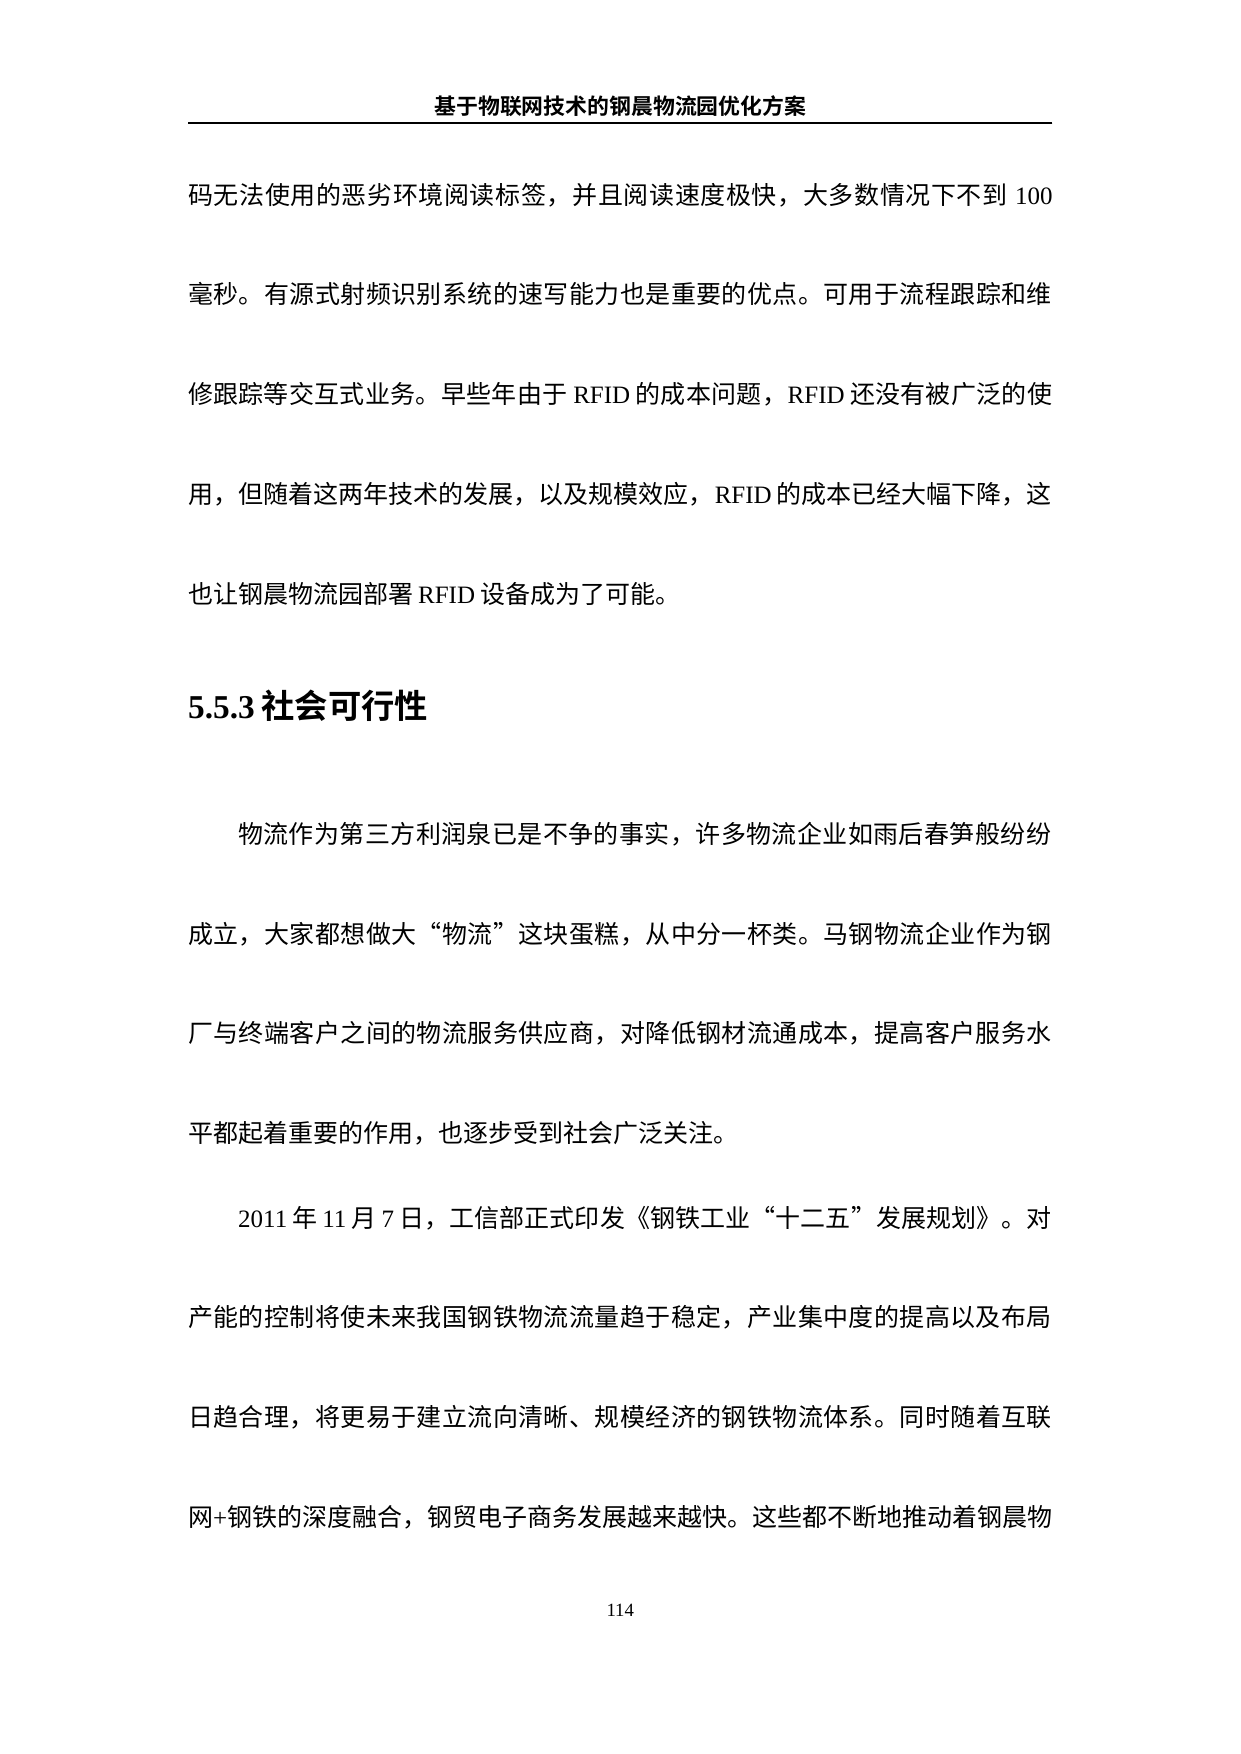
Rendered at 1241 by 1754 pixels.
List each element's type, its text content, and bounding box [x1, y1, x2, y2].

text 物流作为第三方利润泉已是不争的事实，许多物流企业如雨后春笋般纷纷成立，大家都想做大“物流”这块蛋糕，从中分一杯类。马钢物流企业作为钢厂与终端客户之间的物流服务供应商，对降低钢材流通成本，提高客户服务水平都起着重要的作用，也逐步受到社会广泛关注。 [188, 799, 1052, 1165]
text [188, 160, 1052, 625]
subtitle 5.5.3社会可行性 [188, 671, 1052, 737]
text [188, 1183, 1052, 1548]
